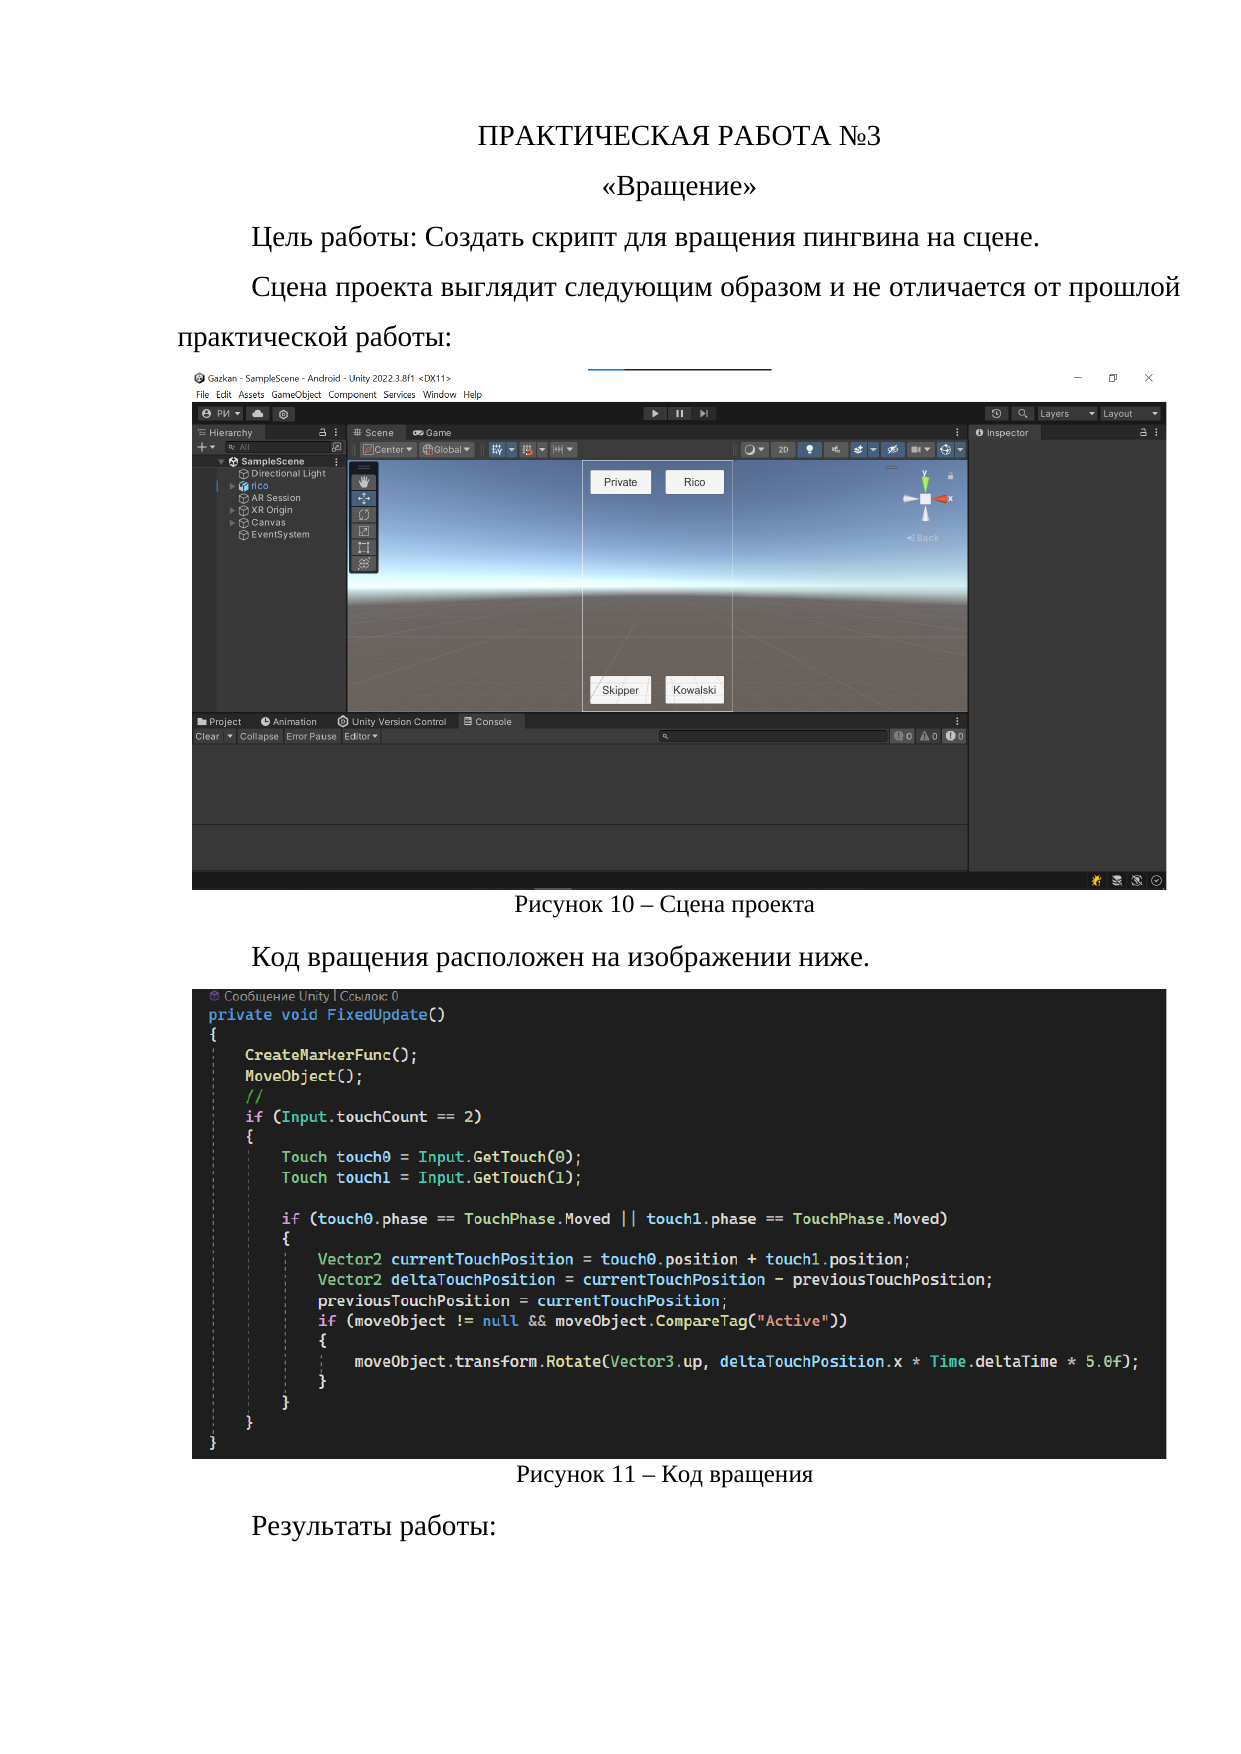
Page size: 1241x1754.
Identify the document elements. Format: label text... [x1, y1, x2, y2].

picture [192, 989, 1167, 1459]
picture [192, 369, 1167, 890]
text Рисунок 10 – Сцена проекта [177, 889, 1152, 918]
text Код вращения расположен на изображении ниже. [177, 939, 1152, 972]
text Сцена проекта выглядит следующим образом и не отличается от прошлой практической работы: [177, 269, 1181, 353]
text Результаты работы: [177, 1508, 1152, 1542]
text Рисунок 11 – Код вращения [177, 1459, 1152, 1487]
text ПРАКТИЧЕСКАЯ РАБОТА №3 [177, 118, 1181, 152]
text Цель работы: Создать скрипт для вращения пингвина на сцене. [177, 219, 1181, 252]
text «Вращение» [177, 168, 1181, 202]
